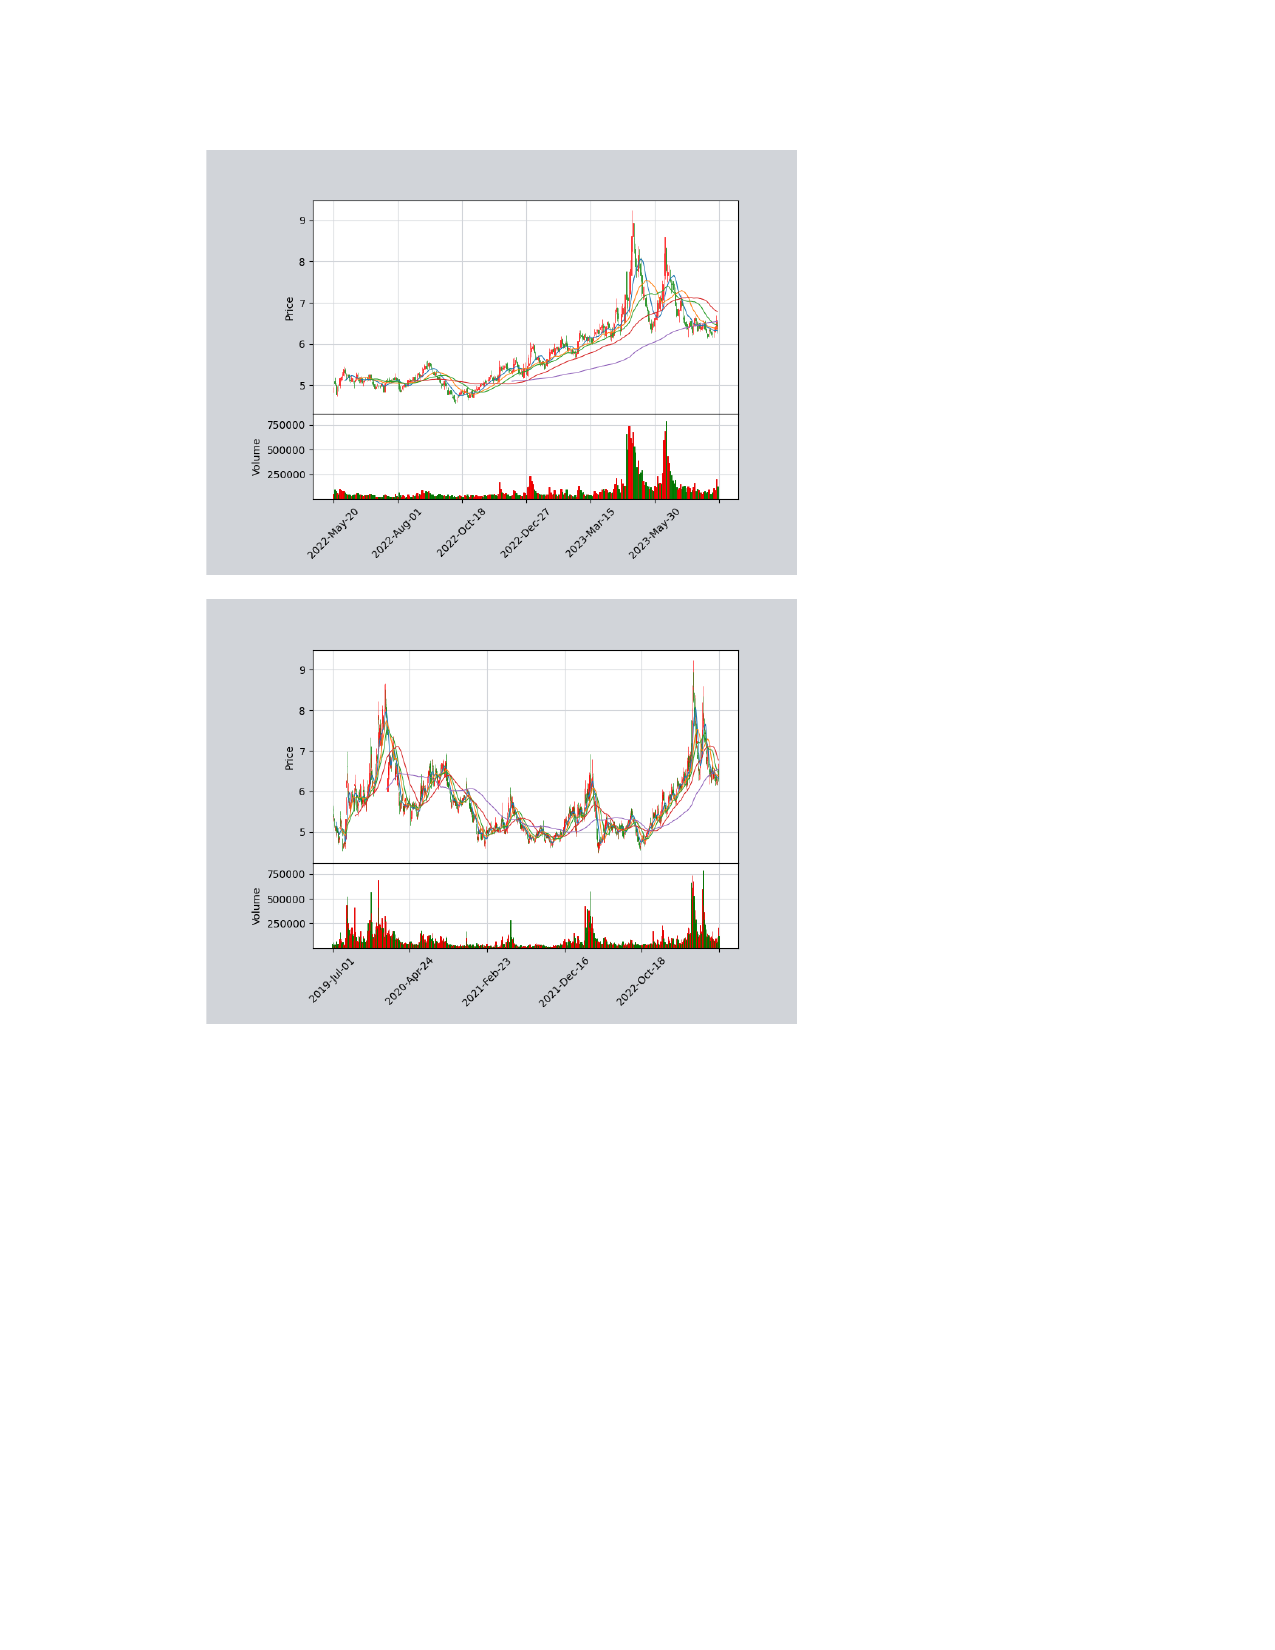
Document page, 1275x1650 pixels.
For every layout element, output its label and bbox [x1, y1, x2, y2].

picture [206, 150, 797, 575]
picture [206, 599, 797, 1024]
